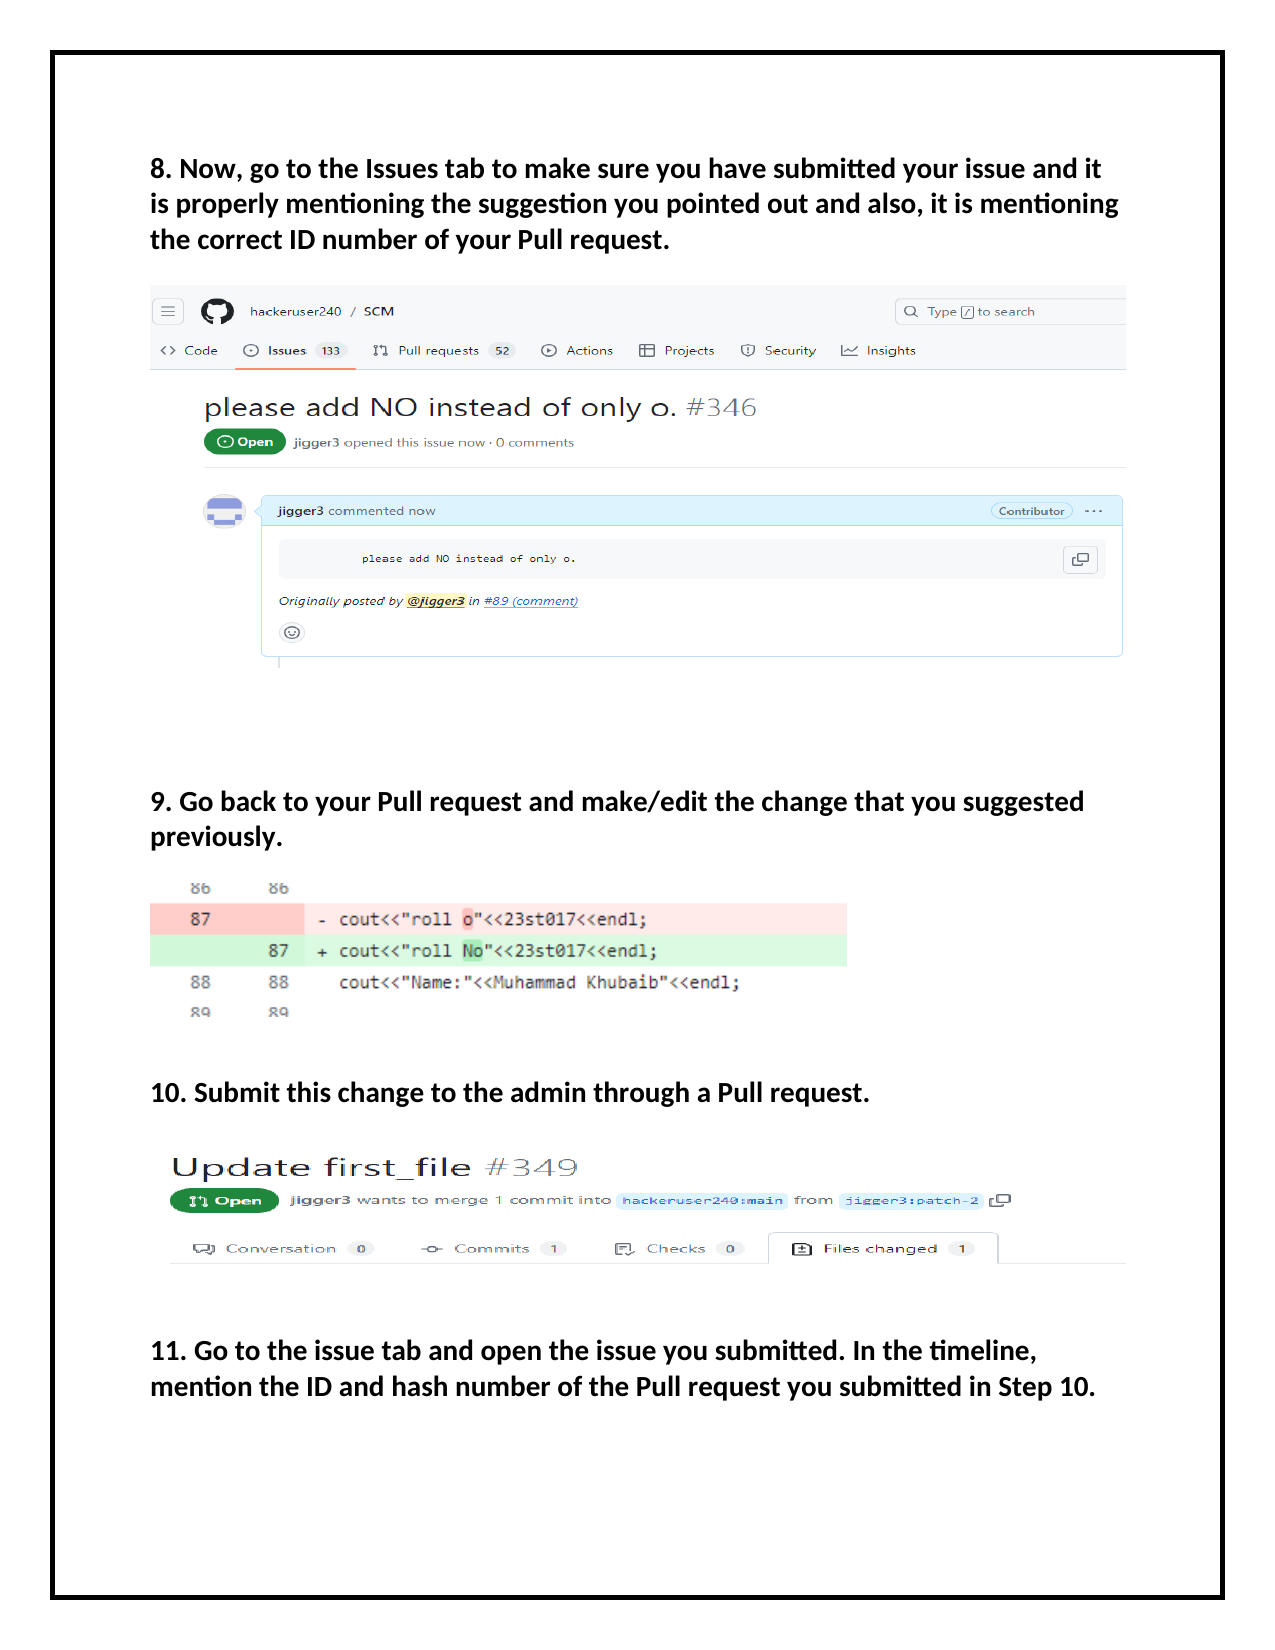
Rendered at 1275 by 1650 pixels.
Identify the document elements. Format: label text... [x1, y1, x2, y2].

picture [150, 1139, 1126, 1274]
text 10. Submit this change to the admin through a Pull request. [150, 1074, 1125, 1110]
text 8. Now, go to the Issues tab to make sure you have submitted your issue and it is properly mentioning the suggestion you pointed out and also, it is mentioning the correct ID number of your Pull request. [150, 150, 1125, 257]
picture [150, 883, 847, 1017]
text 11. Go to the issue tab and open the issue you submitted. In the timeline, mention the ID and hash number of the Pull request you submitted in Step 10. [150, 1332, 1125, 1403]
text 9. Go back to your Pull request and make/edit the change that you suggested previously. [150, 783, 1125, 854]
picture [150, 285, 1126, 668]
